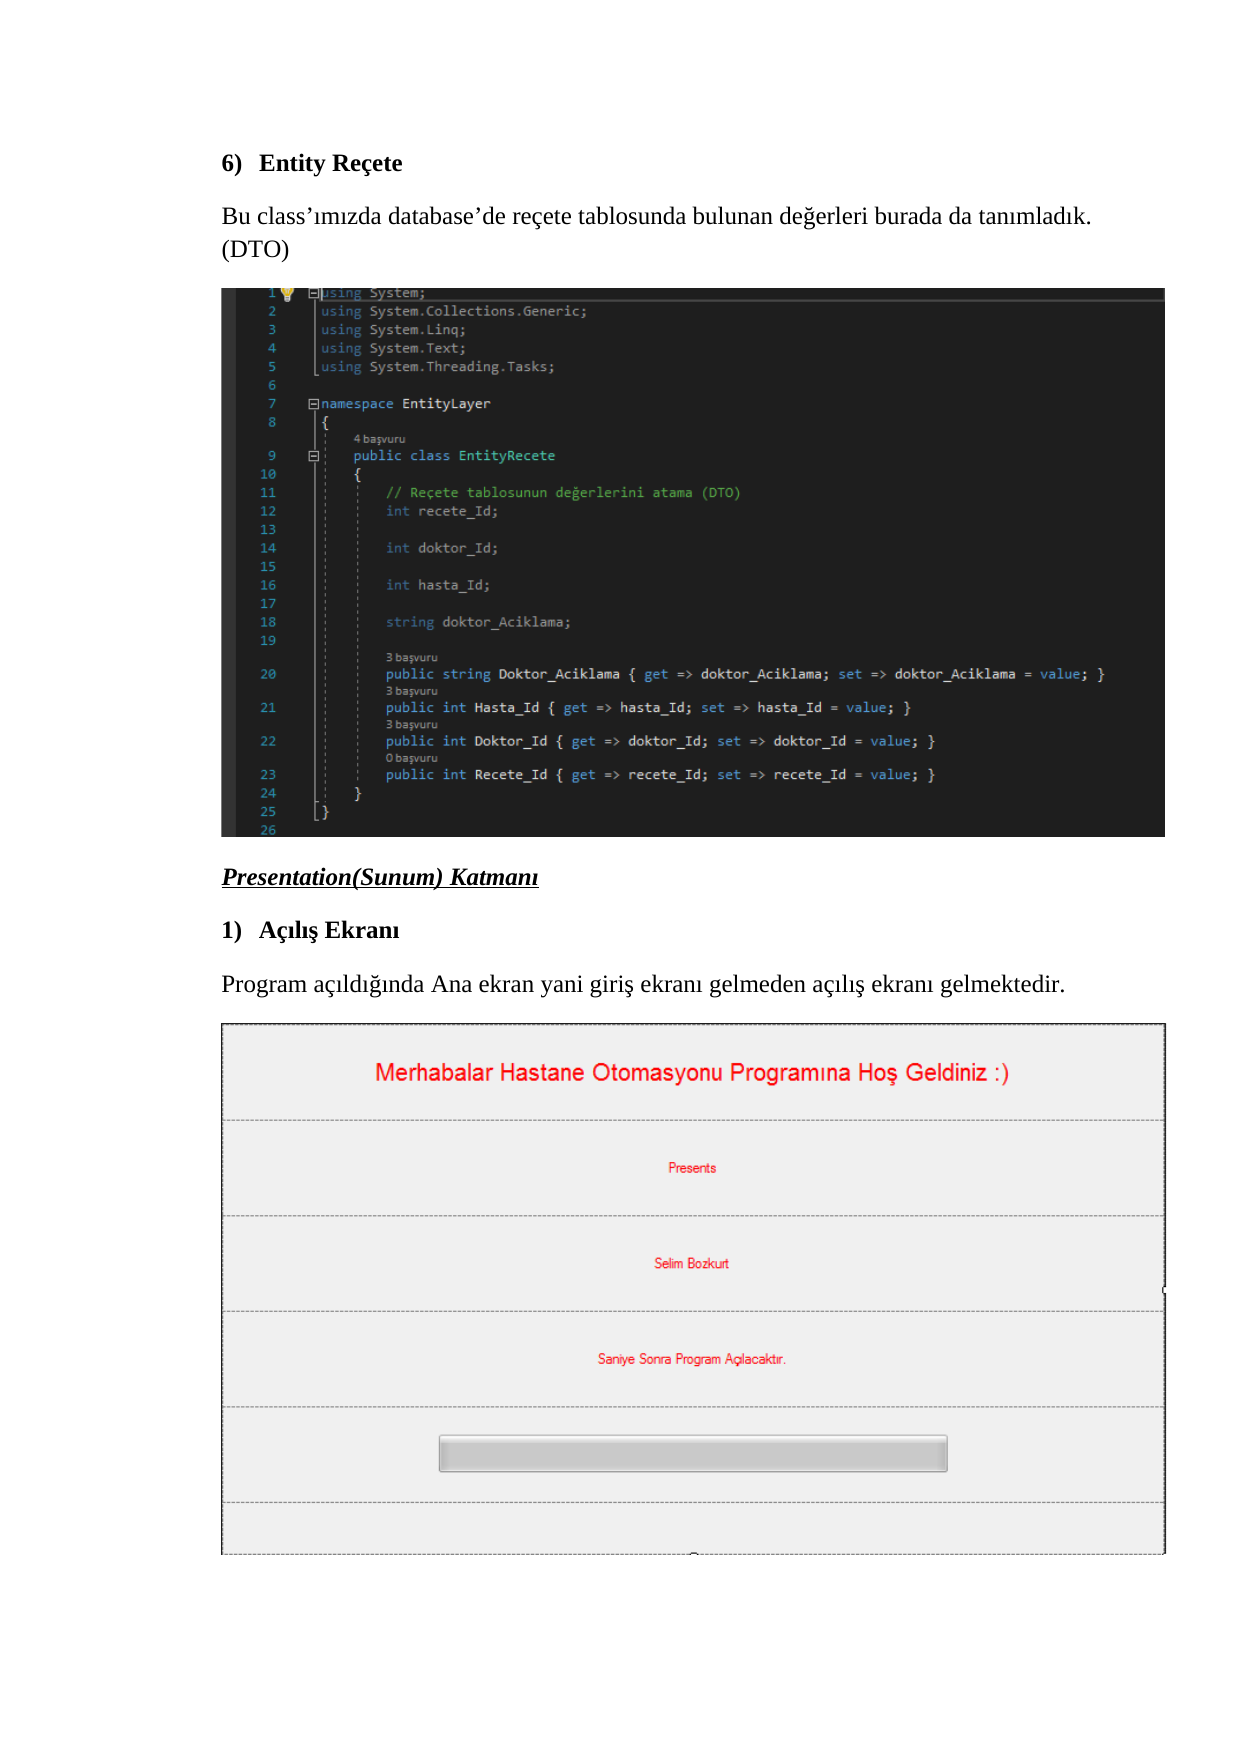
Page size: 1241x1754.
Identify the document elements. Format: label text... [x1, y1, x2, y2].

text Bu class’ımızda database’de reçete tablosunda bulunan değerleri burada da tanımladık. (DTO) [221, 201, 1093, 263]
text Presentation(Sunum) Katmanı [148, 862, 1093, 891]
picture [221, 288, 1165, 837]
list Entity Reçete [221, 148, 1093, 176]
picture [221, 1023, 1167, 1555]
text Program açıldığında Ana ekran yani giriş ekranı gelmeden açılış ekranı gelmektedir. [221, 969, 1093, 998]
list Açılış Ekranı [221, 916, 1093, 944]
